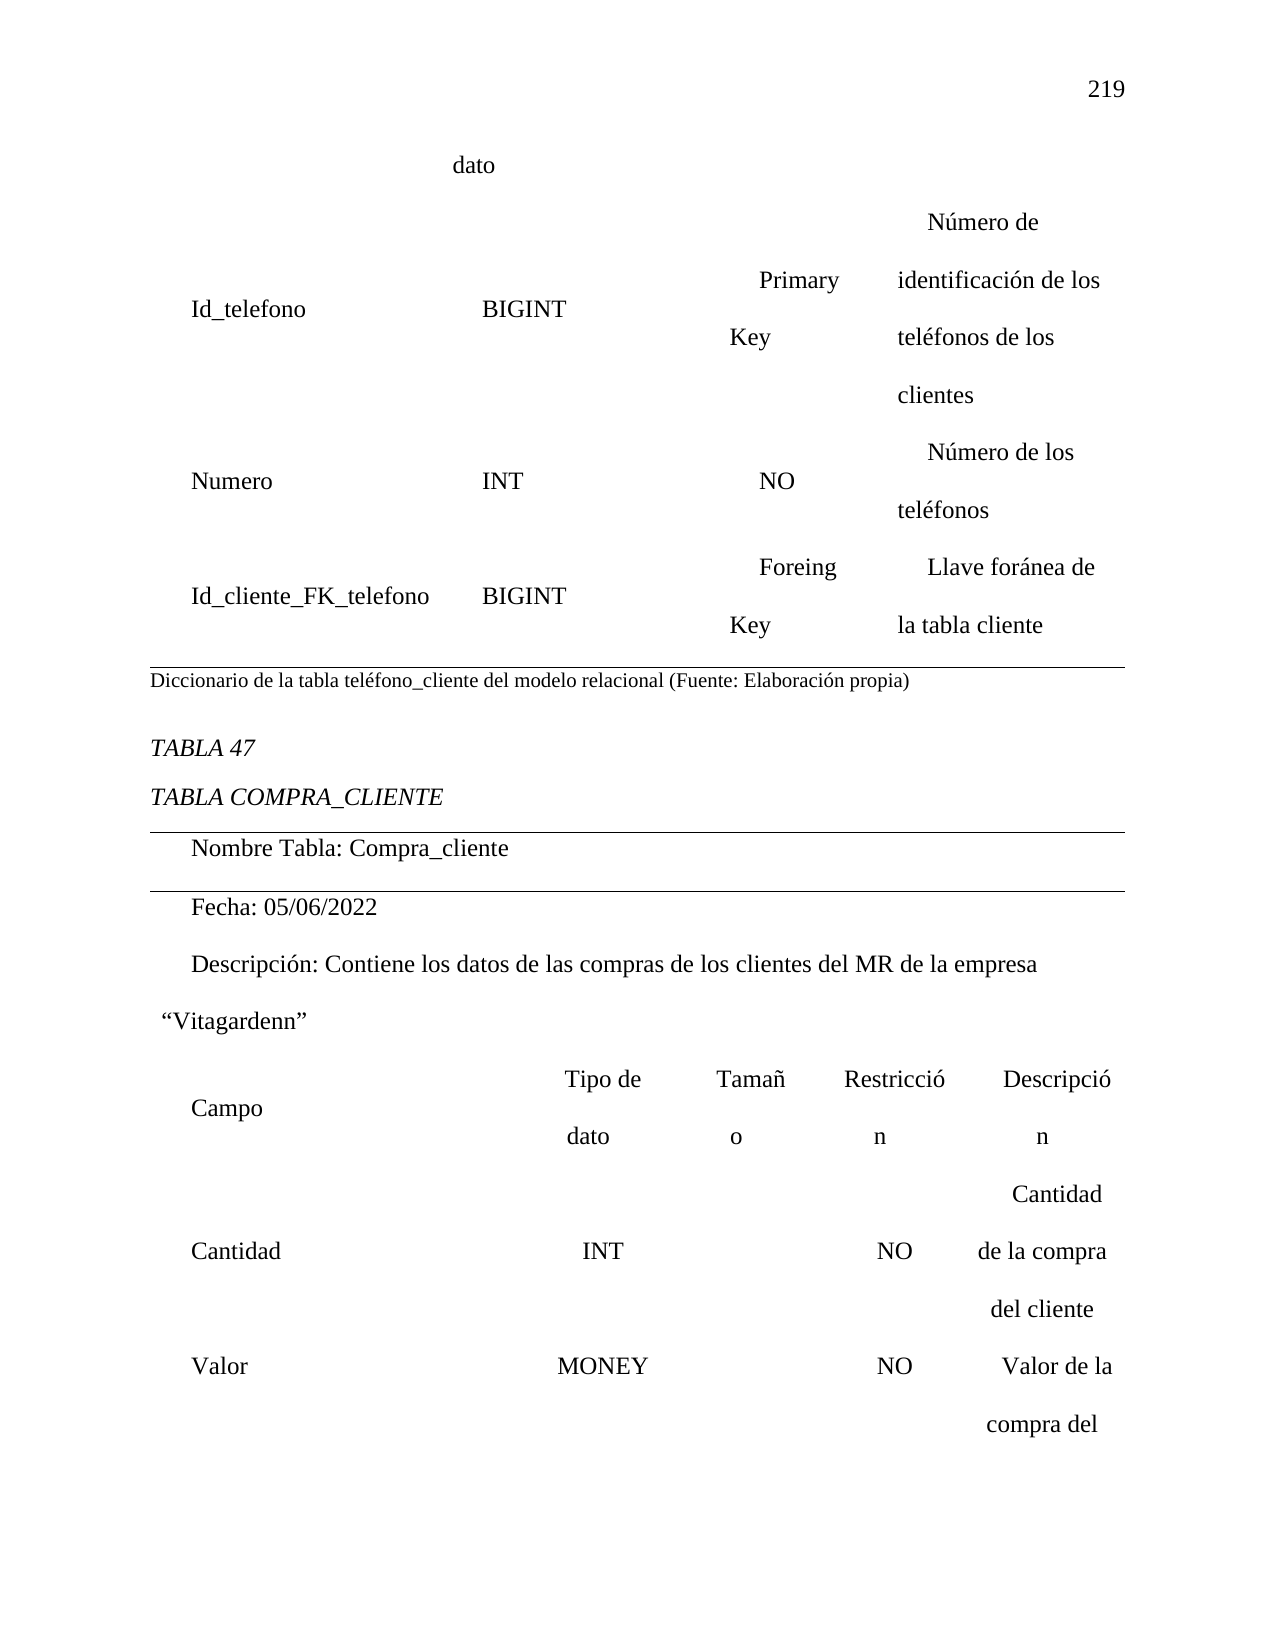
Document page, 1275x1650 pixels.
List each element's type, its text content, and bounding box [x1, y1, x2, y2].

text Diccionario de la tabla teléfono_cliente del modelo relacional (Fuente: Elaboración propia) [150, 668, 1125, 692]
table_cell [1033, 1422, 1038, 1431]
text TABLA COMPRA_CLIENTE [150, 782, 1125, 811]
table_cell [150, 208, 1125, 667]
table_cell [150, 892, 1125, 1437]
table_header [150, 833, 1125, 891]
text TABLA 47 [150, 733, 1125, 762]
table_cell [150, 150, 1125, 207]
